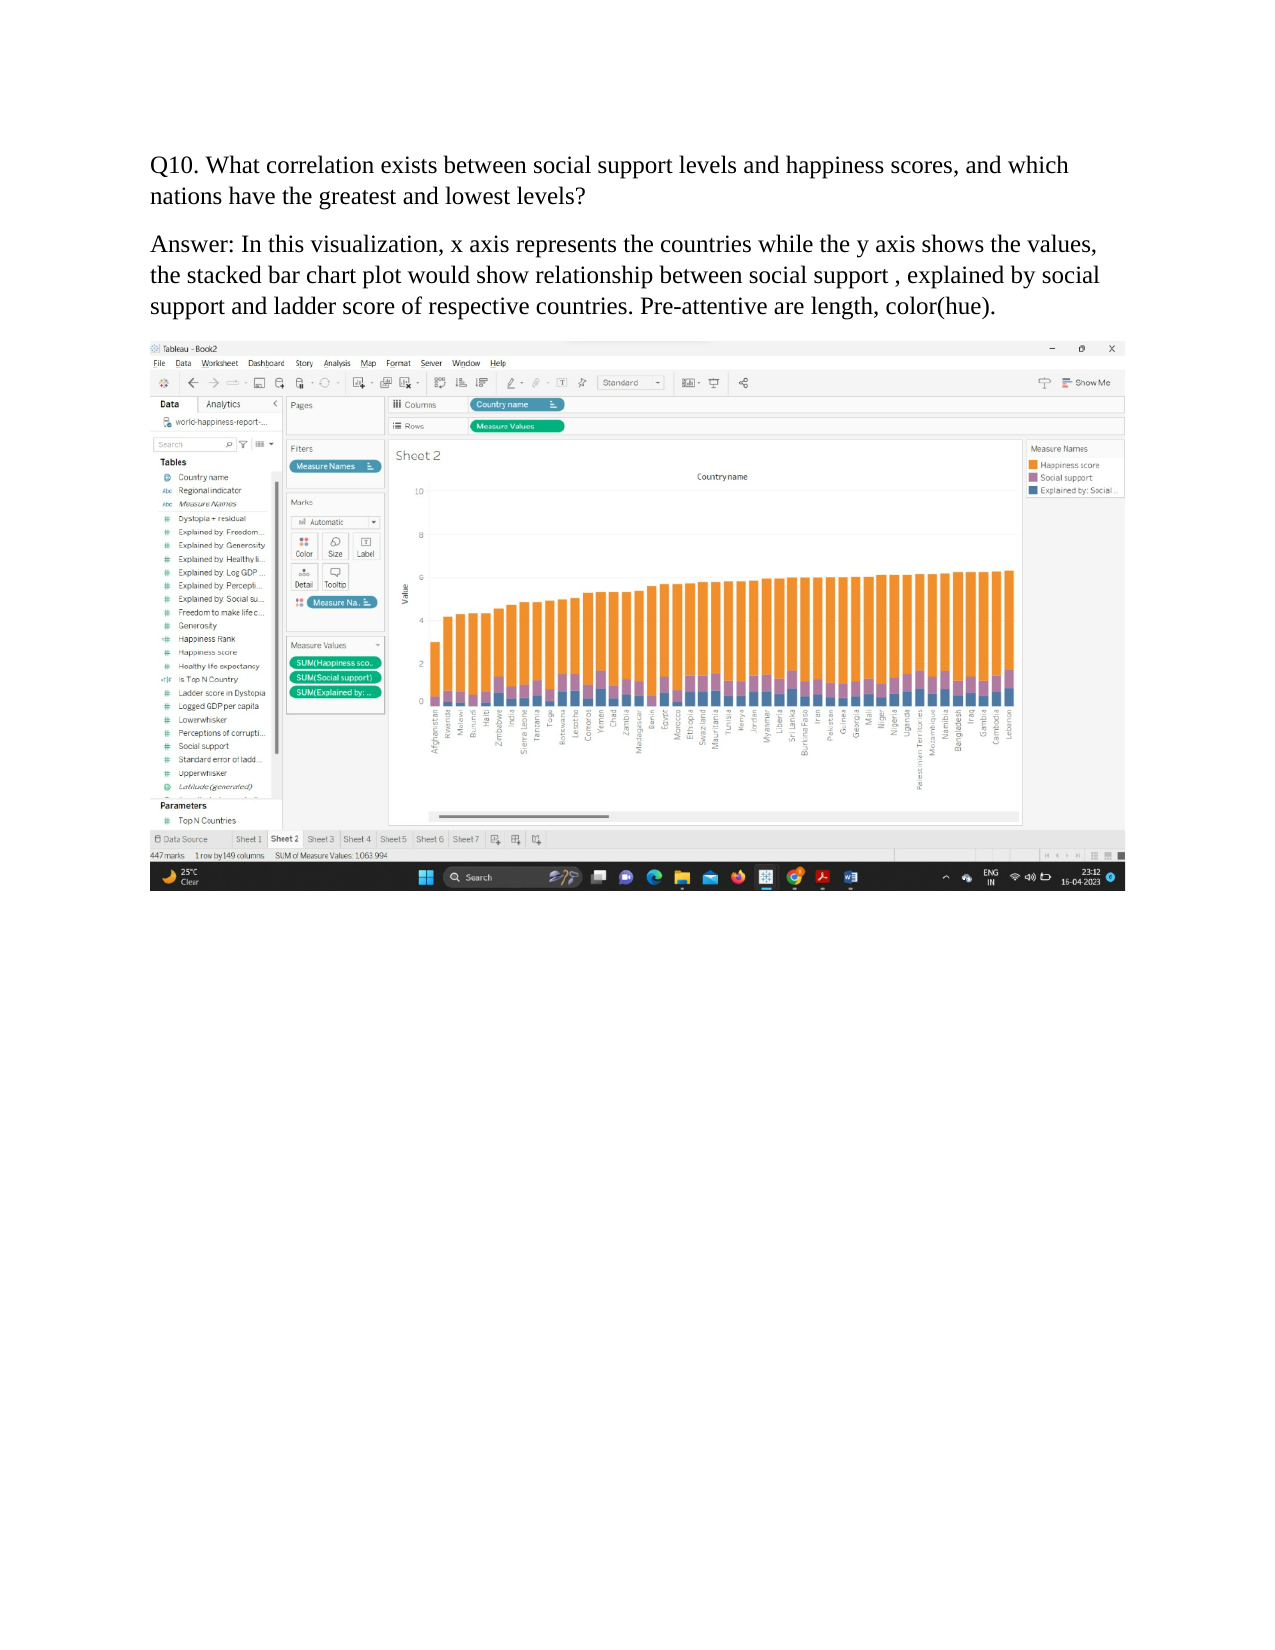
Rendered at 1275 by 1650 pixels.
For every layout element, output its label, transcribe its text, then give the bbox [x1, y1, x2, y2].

picture [150, 338, 1125, 891]
text Q10. What correlation exists between social support levels and happiness scores, and which nations have the greatest and lowest levels? [150, 150, 1125, 210]
text Answer: In this visualization, x axis represents the countries while the y axis shows the values, the stacked bar chart plot would show relationship between social support , explained by social support and ladder score of respective countries. Pre-attentive are length, color(hue). [150, 229, 1125, 319]
